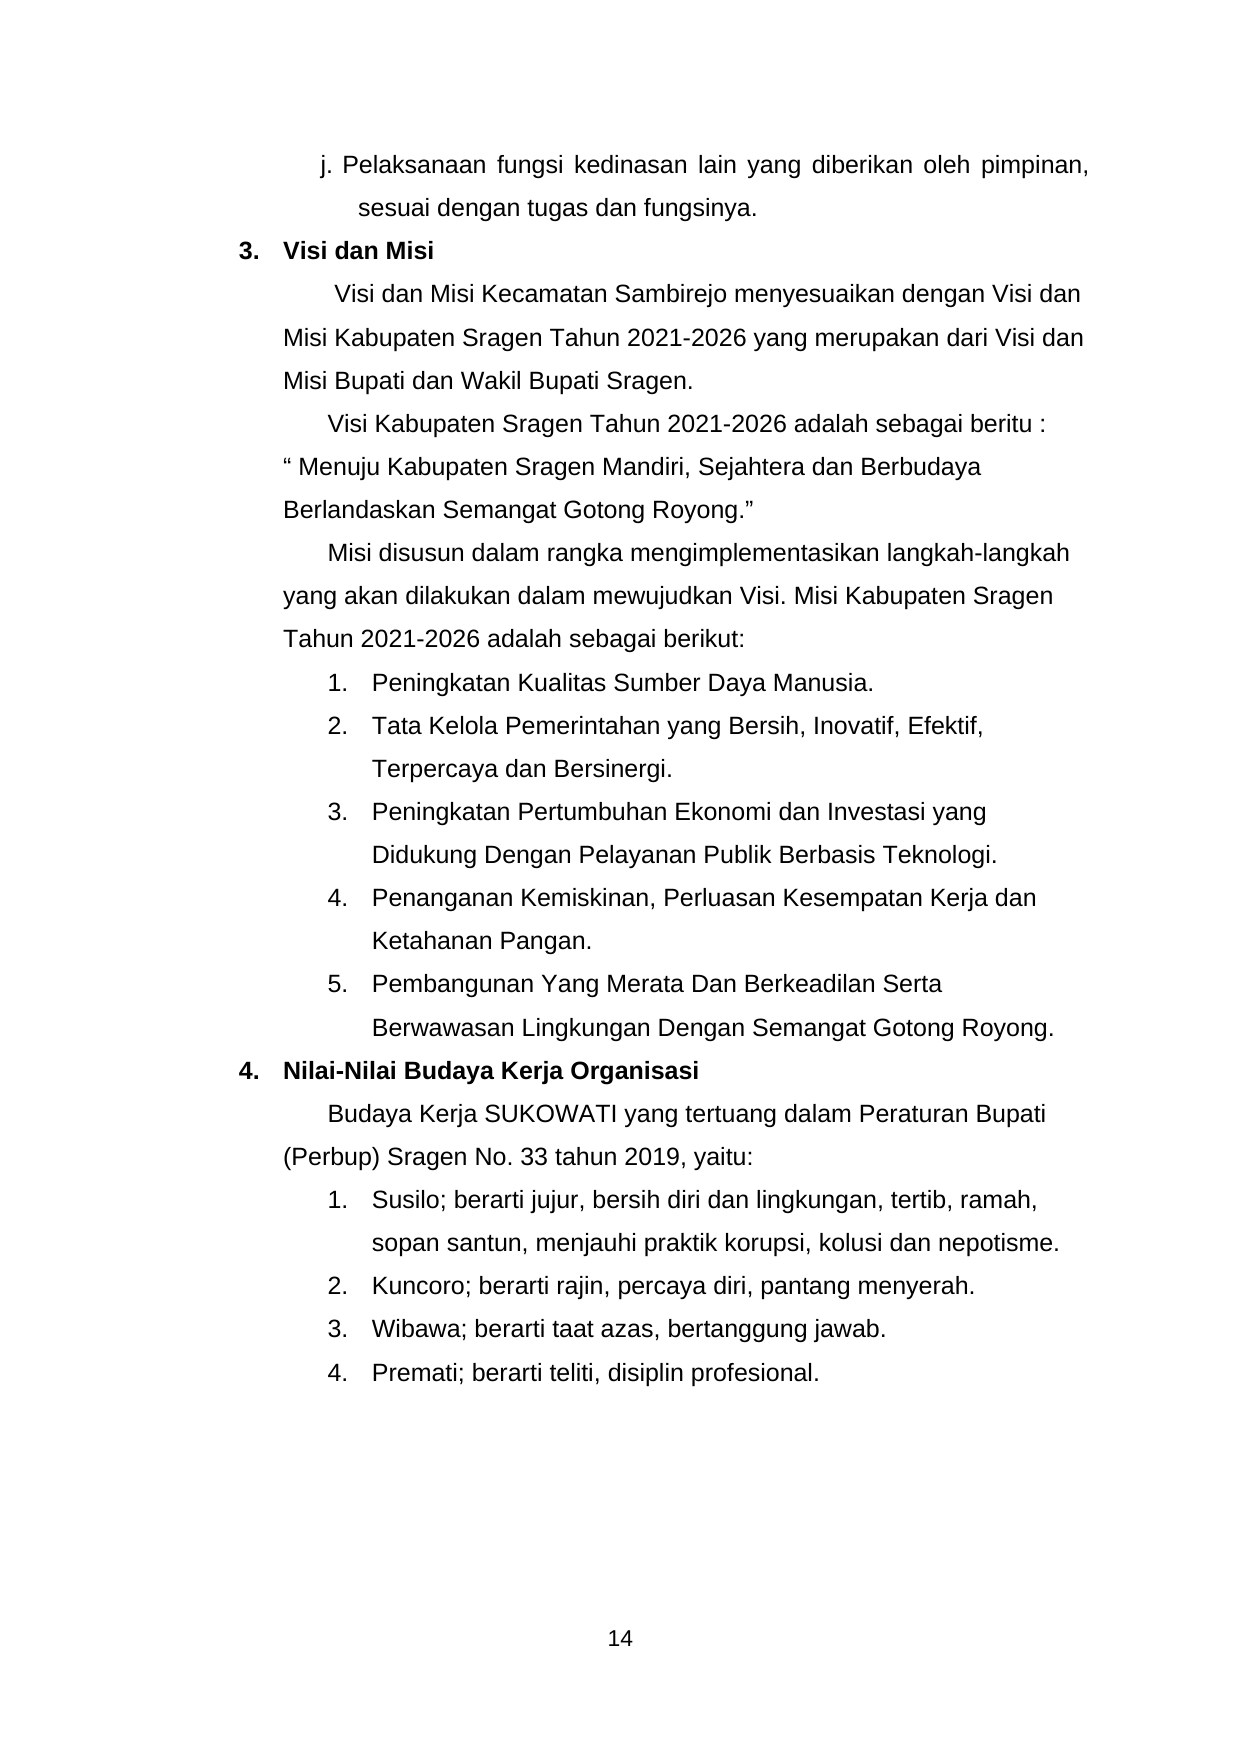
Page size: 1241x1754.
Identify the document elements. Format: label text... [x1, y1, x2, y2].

list Premati; berarti teliti, disiplin profesional. [327, 1357, 1090, 1386]
list Visi dan Misi Kecamatan Sambirejo menyesuaikan dengan Visi dan Misi Kabupaten Sragen Tahun 2021-2026 yang merupakan dari Visi dan Misi Bupati dan Wakil Bupati Sragen. [283, 279, 1090, 394]
list Kuncoro; berarti rajin, percaya diri, pantang menyerah. [327, 1271, 1090, 1300]
list Susilo; berarti jujur, bersih diri dan lingkungan, tertib, ramah, sopan santun, menjauhi praktik korupsi, kolusi dan nepotisme. [327, 1185, 1090, 1257]
list Pelaksanaan fungsi kedinasan lain yang diberikan oleh pimpinan, sesuai dengan tugas dan fungsinya. [320, 150, 1090, 222]
list Peningkatan Pertumbuhan Ekonomi dan Investasi yang Didukung Dengan Pelayanan Publik Berbasis Teknologi. [327, 797, 1090, 869]
list Pembangunan Yang Merata Dan Berkeadilan Serta Berwawasan Lingkungan Dengan Semangat Gotong Royong. [327, 969, 1090, 1041]
list Visi Kabupaten Sragen Tahun 2021-2026 adalah sebagai beritu : [283, 409, 1090, 437]
list Visi dan Misi [239, 236, 1090, 265]
list Wibawa; berarti taat azas, bertanggung jawab. [327, 1314, 1090, 1343]
list Nilai-Nilai Budaya Kerja Organisasi [239, 1056, 1090, 1084]
list Misi disusun dalam rangka mengimplementasikan langkah-langkah yang akan dilakukan dalam mewujudkan Visi. Misi Kabupaten Sragen Tahun 2021-2026 adalah sebagai berikut: [283, 538, 1090, 653]
list Tata Kelola Pemerintahan yang Bersih, Inovatif, Efektif, Terpercaya dan Bersinergi. [327, 711, 1090, 782]
list Budaya Kerja SUKOWATI yang tertuang dalam Peraturan Bupati (Perbup) Sragen No. 33 tahun 2019, yaitu: [283, 1099, 1090, 1171]
list “ Menuju Kabupaten Sragen Mandiri, Sejahtera dan Berbudaya Berlandaskan Semangat Gotong Royong.” [283, 452, 1090, 524]
list Peningkatan Kualitas Sumber Daya Manusia. [327, 667, 1090, 696]
list Penanganan Kemiskinan, Perluasan Kesempatan Kerja dan Ketahanan Pangan. [327, 883, 1090, 955]
